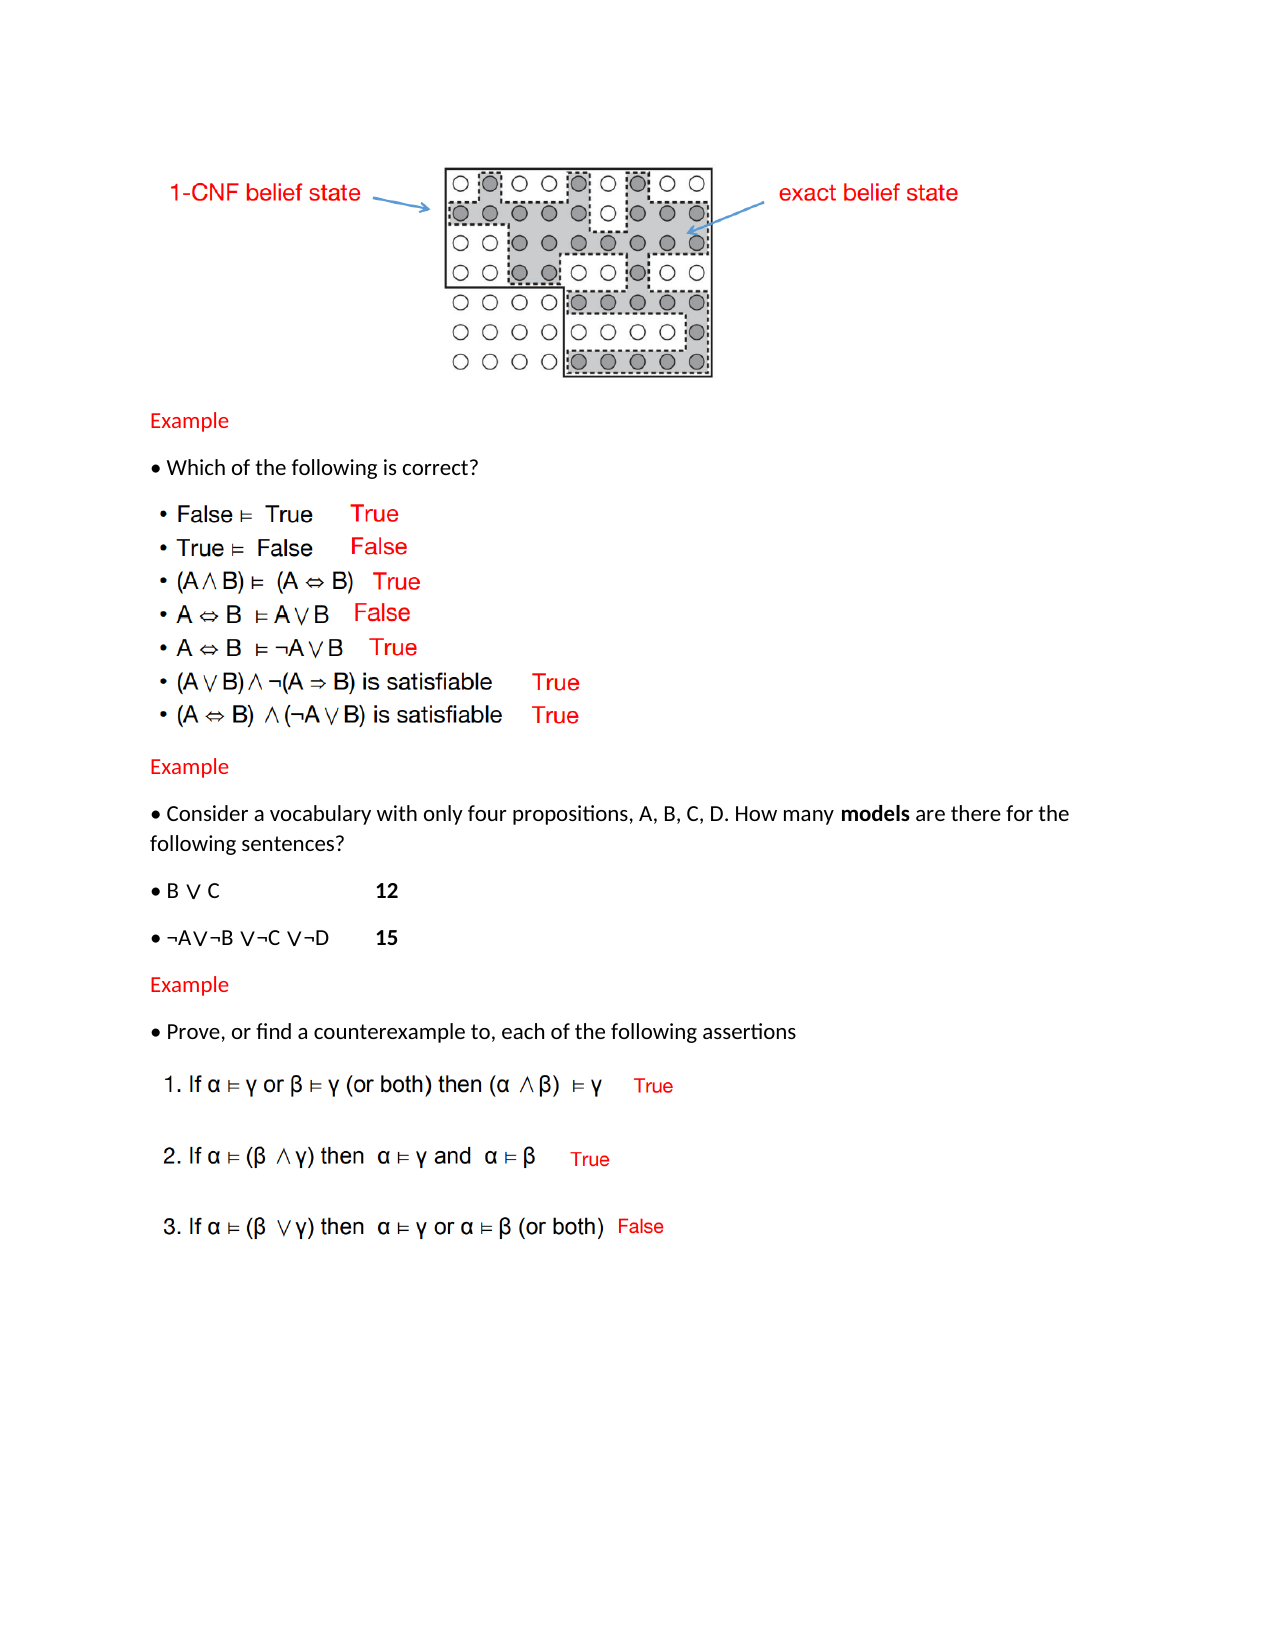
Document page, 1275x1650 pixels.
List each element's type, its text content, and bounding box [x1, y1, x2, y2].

text Example [150, 752, 1125, 780]
text • Consider a vocabulary with only four propositions, A, B, C, D. How many models are there for the following sentences? [150, 799, 1125, 857]
picture [150, 1064, 704, 1267]
text Example [150, 406, 1125, 434]
text • Prove, or find a counterexample to, each of the following assertions [150, 1017, 1125, 1045]
text • ¬A∨¬B ∨¬C ∨¬D 15 [150, 923, 1125, 951]
text • Which of the following is correct? [150, 453, 1125, 481]
text Example [150, 970, 1125, 998]
picture [150, 150, 972, 388]
picture [150, 500, 589, 733]
text • B ∨ C 12 [150, 876, 1125, 904]
